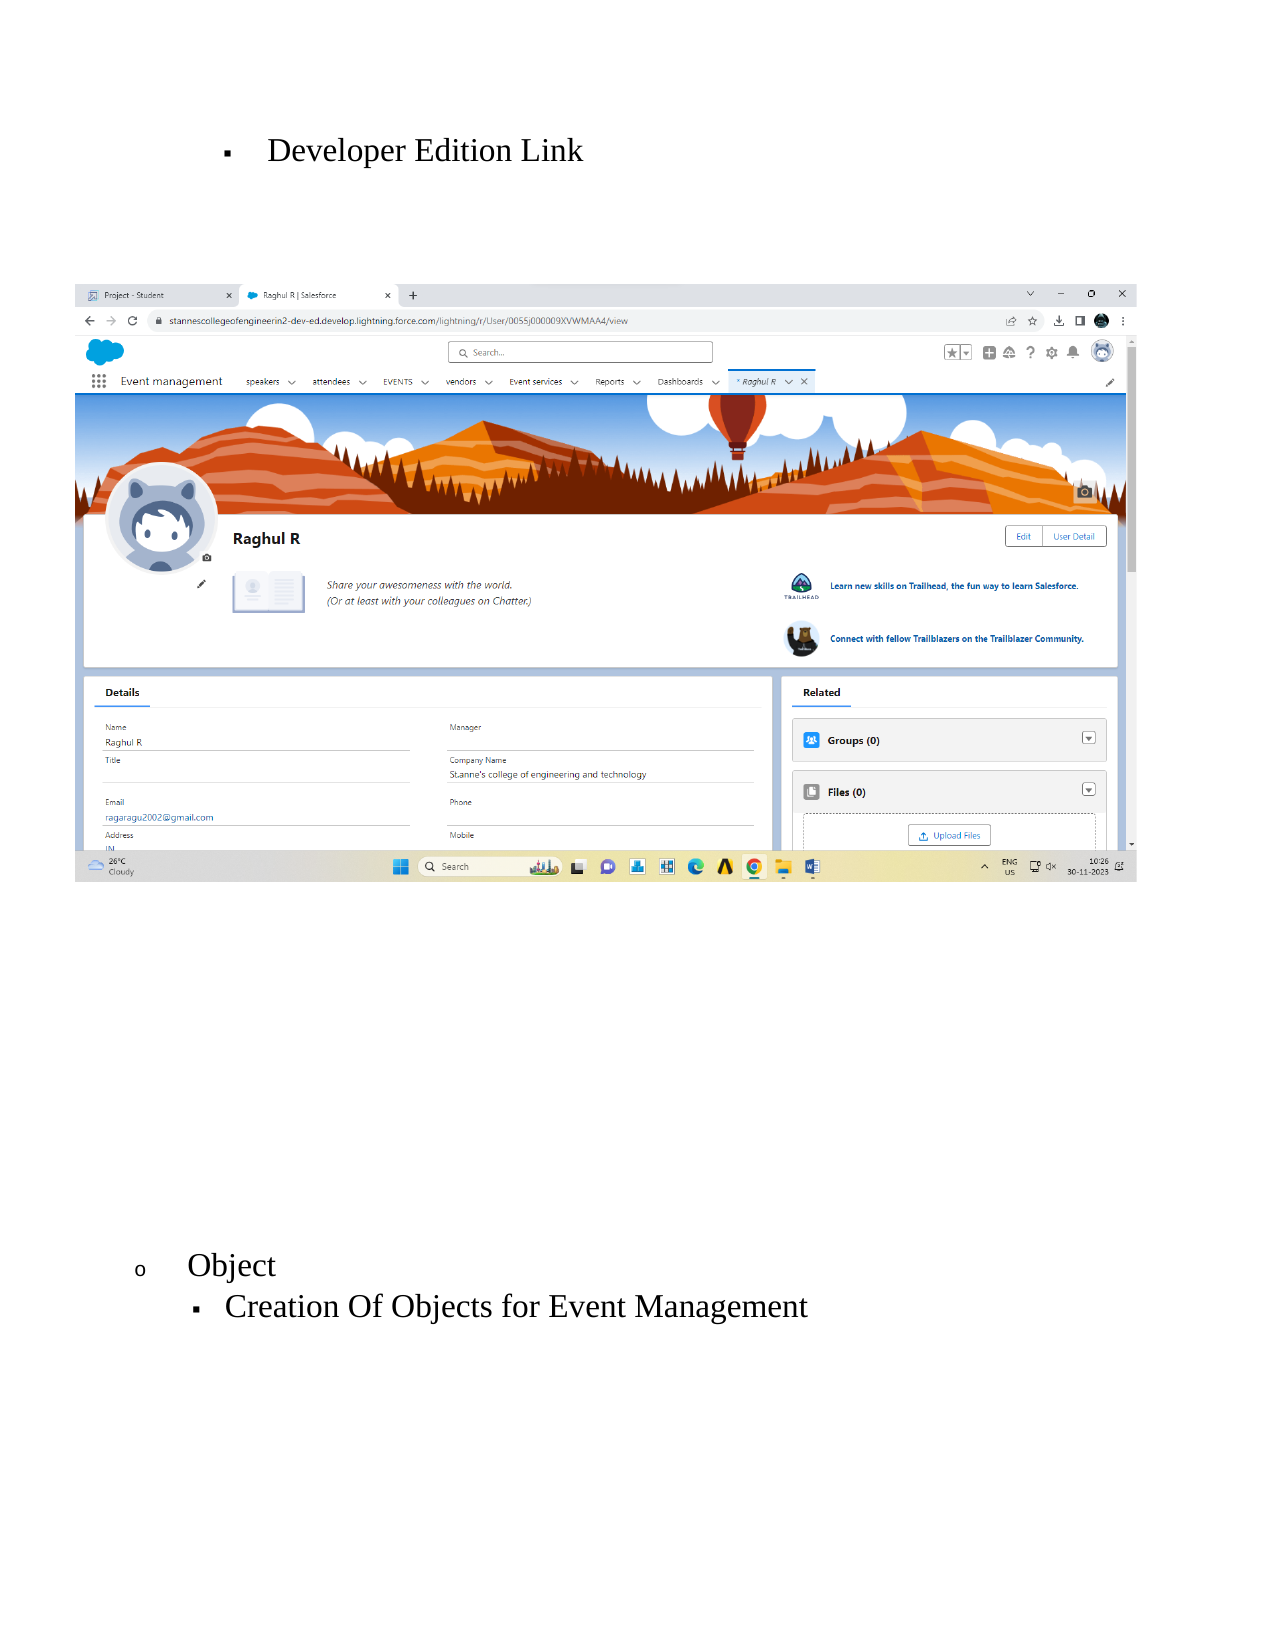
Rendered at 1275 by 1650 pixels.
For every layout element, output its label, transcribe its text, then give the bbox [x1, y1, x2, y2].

list Object [134, 1245, 882, 1284]
list Creation Of Objects for Event Management [191, 1287, 882, 1325]
picture [75, 284, 1137, 882]
list Developer Edition Link [223, 131, 846, 169]
